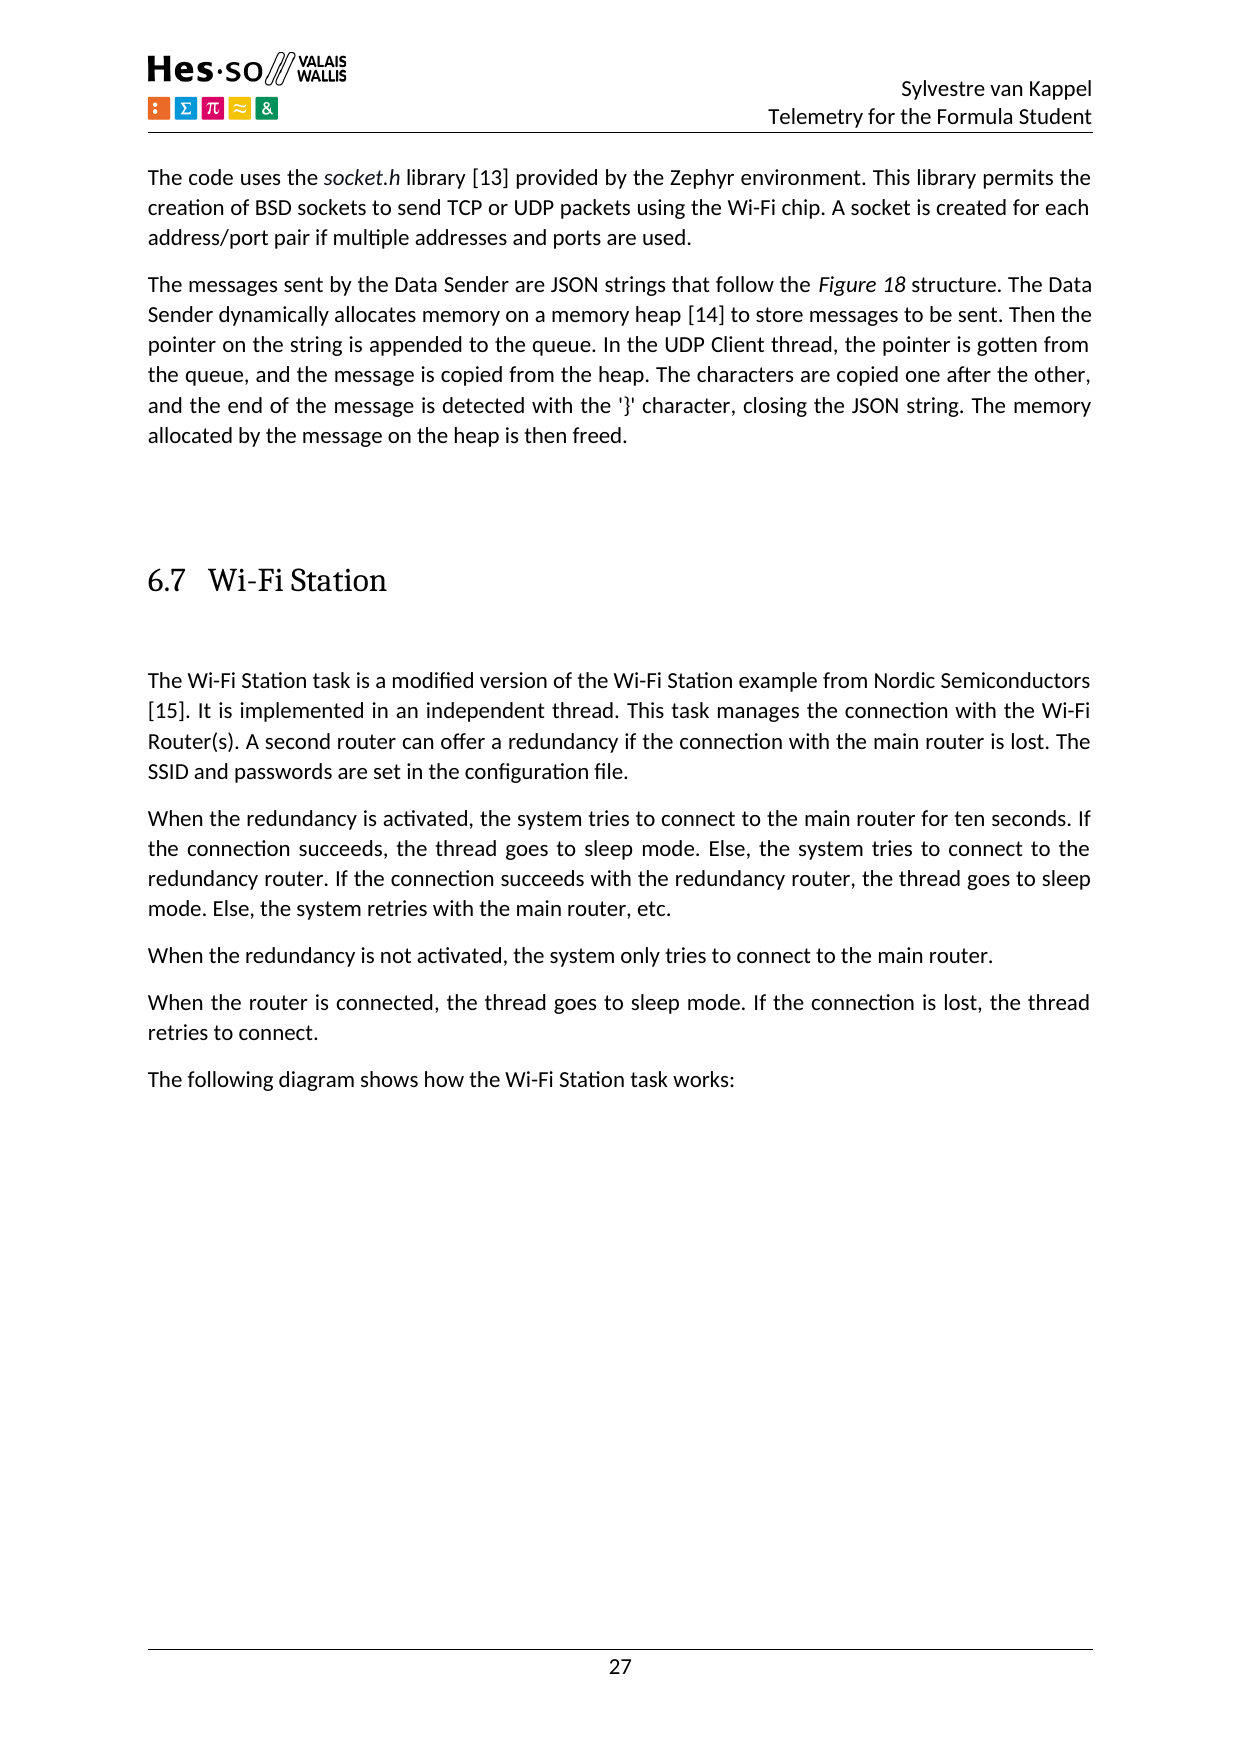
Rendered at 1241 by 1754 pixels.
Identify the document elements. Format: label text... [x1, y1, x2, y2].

text When the redundancy is not activated, the system only tries to connect to the main router. [148, 941, 1093, 969]
text The messages sent by the Data Sender are JSON strings that follow the Figure 18 structure. The Data Sender dynamically allocates memory on a memory heap [14] to store messages to be sent. Then the pointer on the string is appended to the queue. In the UDP Client thread, the pointer is gotten from the queue, and the message is copied from the heap. The characters are copied one after the other, and the end of the message is detected with the '}' character, closing the JSON string. The memory allocated by the message on the heap is then freed. [148, 270, 1093, 449]
text When the redundancy is activated, the system tries to connect to the main router for ten seconds. If the connection succeeds, the thread goes to sleep mode. Else, the system tries to connect to the redundancy router. If the connection succeeds with the redundancy router, the thread goes to sleep mode. Else, the system retries with the main router, etc. [148, 804, 1093, 923]
text When the router is connected, the thread goes to sleep mode. If the connection is lost, the thread retries to connect. [148, 988, 1093, 1047]
picture [147, 52, 347, 120]
text The Wi-Fi Station task is a modified version of the Wi-Fi Station example from Nordic Semiconductors [15]. It is implemented in an independent thread. This task manages the connection with the Wi-Fi Router(s). A second router can offer a redundancy if the connection with the main router is lost. The SSID and passwords are set in the configuration file. [148, 666, 1093, 785]
text The following diagram shows how the Wi-Fi Station task works: [148, 1065, 1093, 1093]
subtitle Wi-Fi Station [148, 562, 1093, 600]
text The code uses the socket.h library [13] provided by the Zephyr environment. This library permits the creation of BSD sockets to send TCP or UDP packets using the Wi-Fi chip. A socket is created for each address/port pair if multiple addresses and ports are used. [148, 163, 1093, 251]
